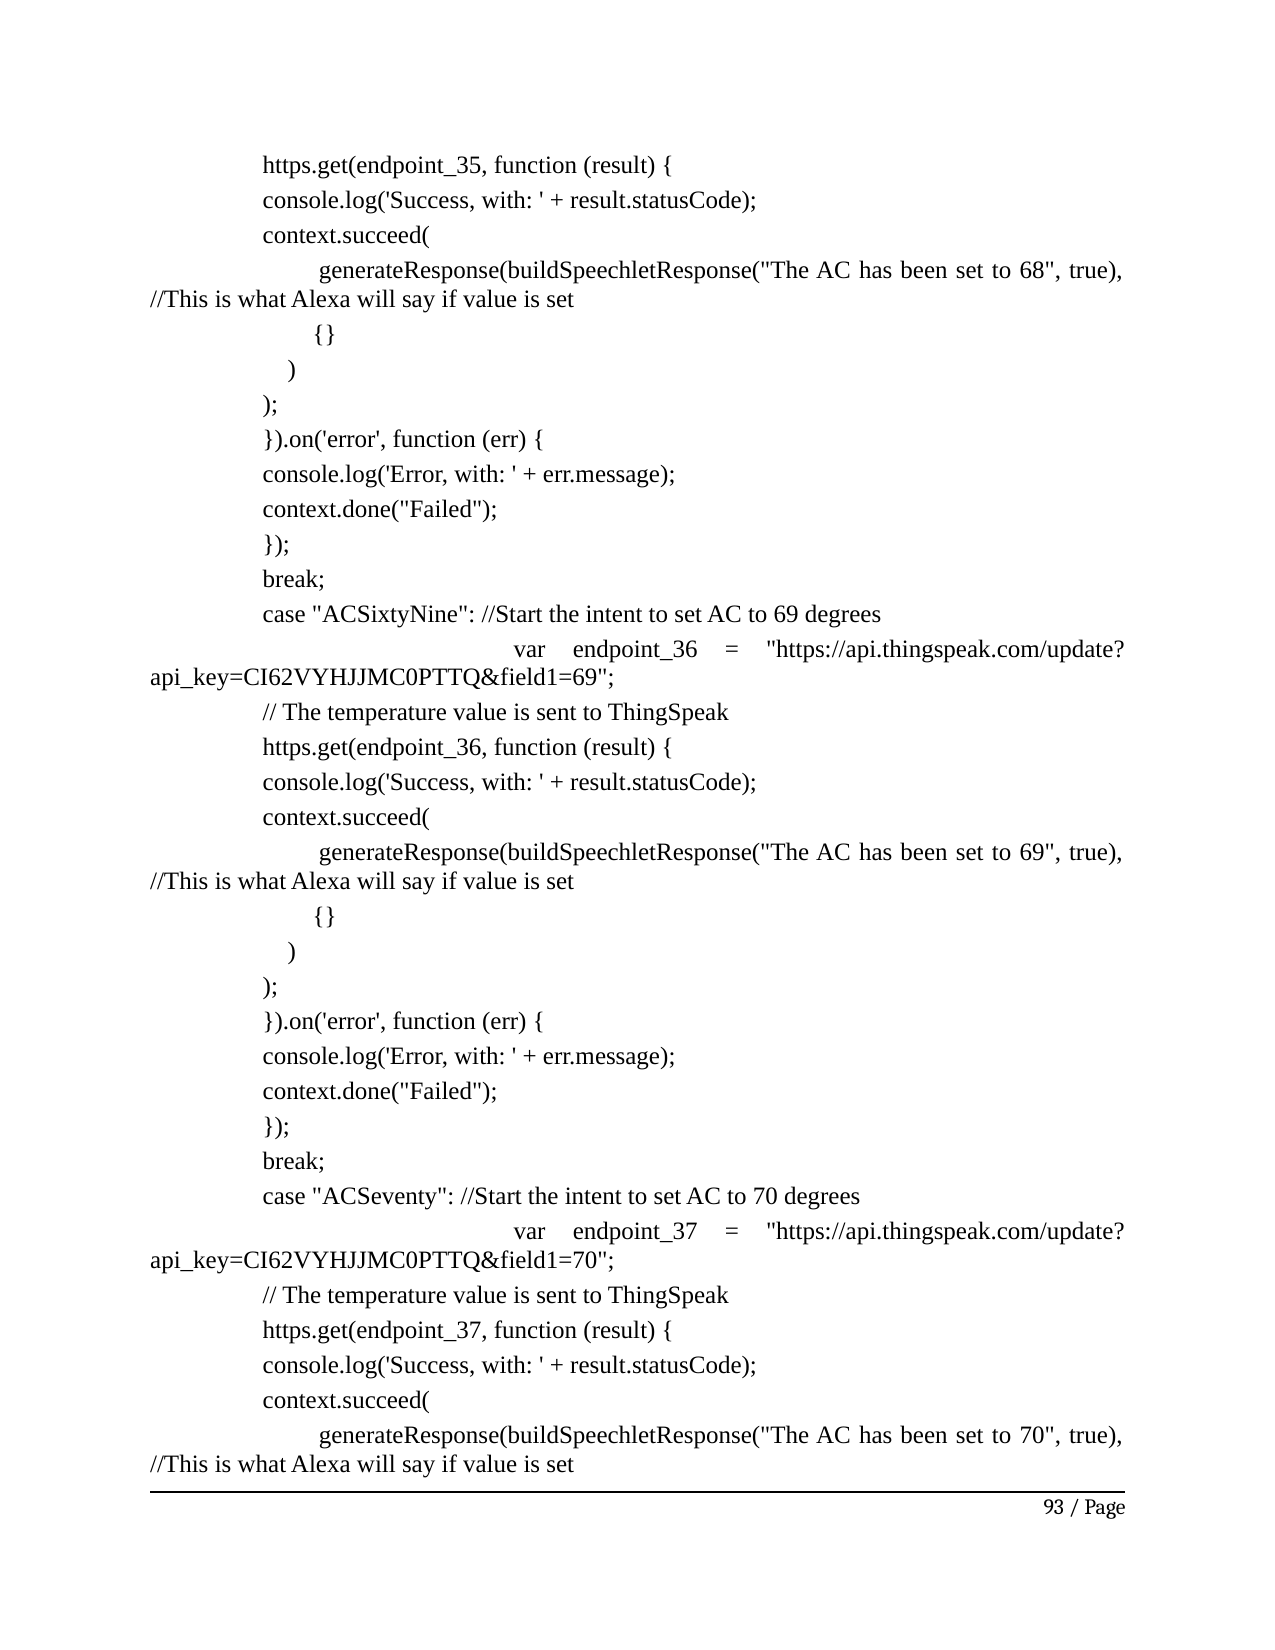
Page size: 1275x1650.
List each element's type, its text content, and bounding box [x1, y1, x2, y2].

text generateResponse(buildSpeechletResponse("The AC has been set to 70", true), //This is what Alexa will say if value is set [150, 1420, 1125, 1477]
text case "ACSixtyNine": //Start the intent to set AC to 69 degrees [150, 599, 1125, 627]
text }).on('error', function (err) { [150, 424, 1125, 452]
text var endpoint_36 = "https://api.thingspeak.com/update?api_key=CI62VYHJJMC0PTTQ&field1=69"; [150, 634, 1125, 691]
text }); [150, 1111, 1125, 1140]
text }); [150, 529, 1125, 557]
text console.log('Error, with: ' + err.message); [150, 1041, 1125, 1070]
text ) [150, 936, 1125, 965]
text ) [150, 354, 1125, 382]
text context.done("Failed"); [150, 1076, 1125, 1105]
text https.get(endpoint_36, function (result) { [150, 732, 1125, 761]
text break; [150, 1146, 1125, 1175]
text console.log('Error, with: ' + err.message); [150, 459, 1125, 487]
text ); [150, 389, 1125, 417]
text context.succeed( [150, 220, 1125, 249]
text console.log('Success, with: ' + result.statusCode); [150, 185, 1125, 214]
text generateResponse(buildSpeechletResponse("The AC has been set to 68", true), //This is what Alexa will say if value is set [150, 255, 1125, 312]
text https.get(endpoint_35, function (result) { [150, 150, 1125, 179]
text ); [150, 971, 1125, 1000]
text // The temperature value is sent to ThingSpeak [150, 697, 1125, 726]
text {} [150, 319, 1125, 347]
text https.get(endpoint_37, function (result) { [150, 1315, 1125, 1344]
text var endpoint_37 = "https://api.thingspeak.com/update?api_key=CI62VYHJJMC0PTTQ&field1=70"; [150, 1216, 1125, 1274]
text context.done("Failed"); [150, 494, 1125, 522]
text }).on('error', function (err) { [150, 1006, 1125, 1035]
text context.succeed( [150, 1385, 1125, 1414]
text // The temperature value is sent to ThingSpeak [150, 1280, 1125, 1309]
text console.log('Success, with: ' + result.statusCode); [150, 767, 1125, 796]
text console.log('Success, with: ' + result.statusCode); [150, 1350, 1125, 1379]
text generateResponse(buildSpeechletResponse("The AC has been set to 69", true), //This is what Alexa will say if value is set [150, 837, 1125, 895]
text break; [150, 564, 1125, 592]
text case "ACSeventy": //Start the intent to set AC to 70 degrees [150, 1181, 1125, 1210]
text {} [150, 901, 1125, 930]
text context.succeed( [150, 802, 1125, 831]
